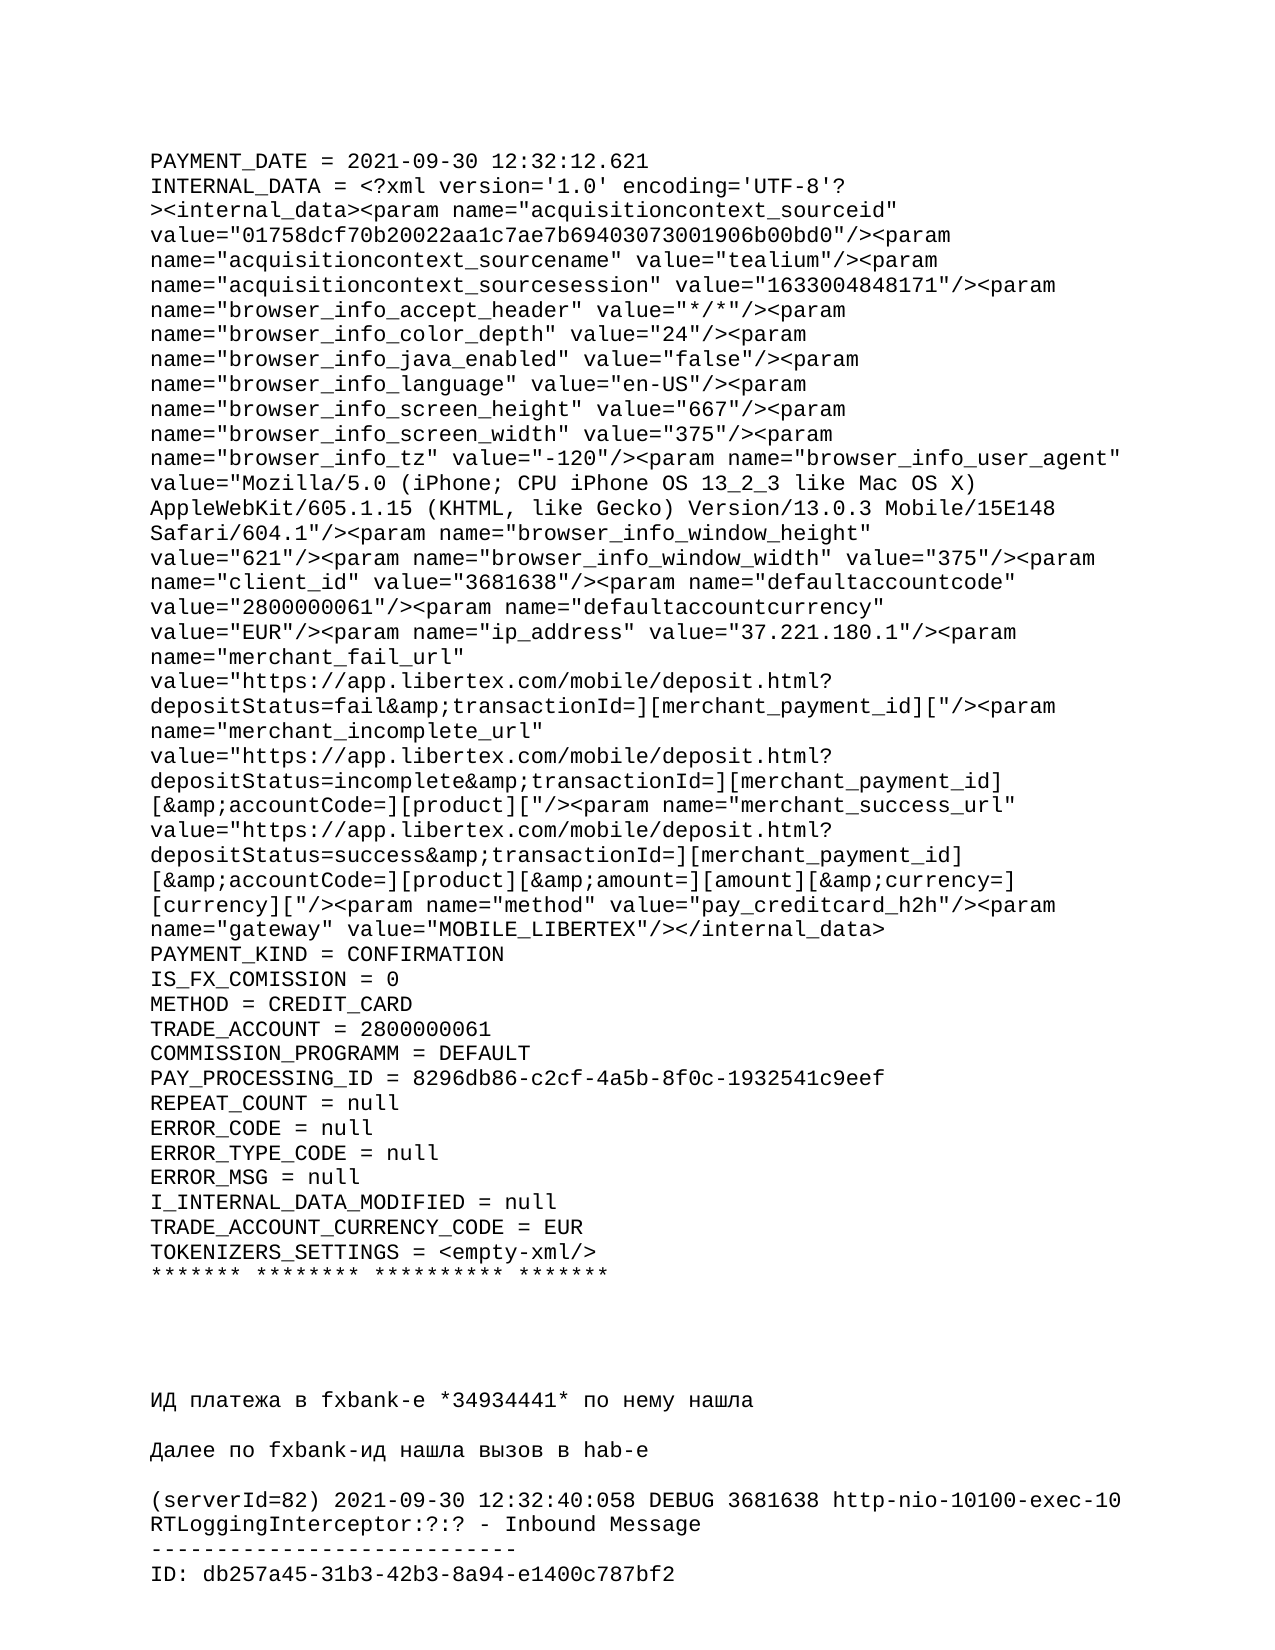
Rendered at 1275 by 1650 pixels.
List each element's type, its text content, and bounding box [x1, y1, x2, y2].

text ERROR_CODE = null [150, 1117, 1125, 1142]
text COMMISSION_PROGRAMM = DEFAULT [150, 1042, 1125, 1067]
text Далее по fxbank-ид нашла вызов в hab-е [150, 1439, 1125, 1464]
text ---------------------------- [150, 1538, 1125, 1563]
text INTERNAL_DATA = <?xml version='1.0' encoding='UTF-8'?><internal_data><param name="acquisitioncontext_sourceid" value="01758dcf70b20022aa1c7ae7b69403073001906b00bd0"/><param name="acquisitioncontext_sourcename" value="tealium"/><param name="acquisitioncontext_sourcesession" value="1633004848171"/><param name="browser_info_accept_header" value="*/*"/><param name="browser_info_color_depth" value="24"/><param name="browser_info_java_enabled" value="false"/><param name="browser_info_language" value="en-US"/><param name="browser_info_screen_height" value="667"/><param name="browser_info_screen_width" value="375"/><param name="browser_info_tz" value="-120"/><param name="browser_info_user_agent" value="Mozilla/5.0 (iPhone; CPU iPhone OS 13_2_3 like Mac OS X) AppleWebKit/605.1.15 (KHTML, like Gecko) Version/13.0.3 Mobile/15E148 Safari/604.1"/><param name="browser_info_window_height" value="621"/><param name="browser_info_window_width" value="375"/><param name="client_id" value="3681638"/><param name="defaultaccountcode" value="2800000061"/><param name="defaultaccountcurrency" value="EUR"/><param name="ip_address" value="37.221.180.1"/><param name="merchant_fail_url" value="https://app.libertex.com/mobile/deposit.html?depositStatus=fail&amp;transactionId=][merchant_payment_id]["/><param name="merchant_incomplete_url" value="https://app.libertex.com/mobile/deposit.html?depositStatus=incomplete&amp;transactionId=][merchant_payment_id][&amp;accountCode=][product]["/><param name="merchant_success_url" value="https://app.libertex.com/mobile/deposit.html?depositStatus=success&amp;transactionId=][merchant_payment_id][&amp;accountCode=][product][&amp;amount=][amount][&amp;currency=][currency]["/><param name="method" value="pay_creditcard_h2h"/><param name="gateway" value="MOBILE_LIBERTEX"/></internal_data> [150, 175, 1125, 943]
text TRADE_ACCOUNT = 2800000061 [150, 1018, 1125, 1042]
text TRADE_ACCOUNT_CURRENCY_CODE = EUR [150, 1216, 1125, 1241]
text PAY_PROCESSING_ID = 8296db86-c2cf-4a5b-8f0c-1932541c9eef [150, 1067, 1125, 1092]
text I_INTERNAL_DATA_MODIFIED = null [150, 1191, 1125, 1216]
text ******* ******** ********** ******* [150, 1266, 1125, 1290]
text ИД платежа в fxbank-e *34934441* по нему нашла [150, 1389, 1125, 1414]
text REPEAT_COUNT = null [150, 1092, 1125, 1117]
text ERROR_MSG = null [150, 1166, 1125, 1191]
text ID: db257a45-31b3-42b3-8a94-e1400c787bf2 [150, 1563, 1125, 1588]
text ERROR_TYPE_CODE = null [150, 1142, 1125, 1166]
text PAYMENT_DATE = 2021-09-30 12:32:12.621 [150, 150, 1125, 175]
text PAYMENT_KIND = CONFIRMATION [150, 943, 1125, 968]
text (serverId=82) 2021-09-30 12:32:40:058 DEBUG 3681638 http-nio-10100-exec-10 RTLoggingInterceptor:?:? - Inbound Message [150, 1489, 1125, 1538]
text METHOD = CREDIT_CARD [150, 993, 1125, 1018]
text TOKENIZERS_SETTINGS = <empty-xml/> [150, 1241, 1125, 1266]
text IS_FX_COMISSION = 0 [150, 968, 1125, 993]
